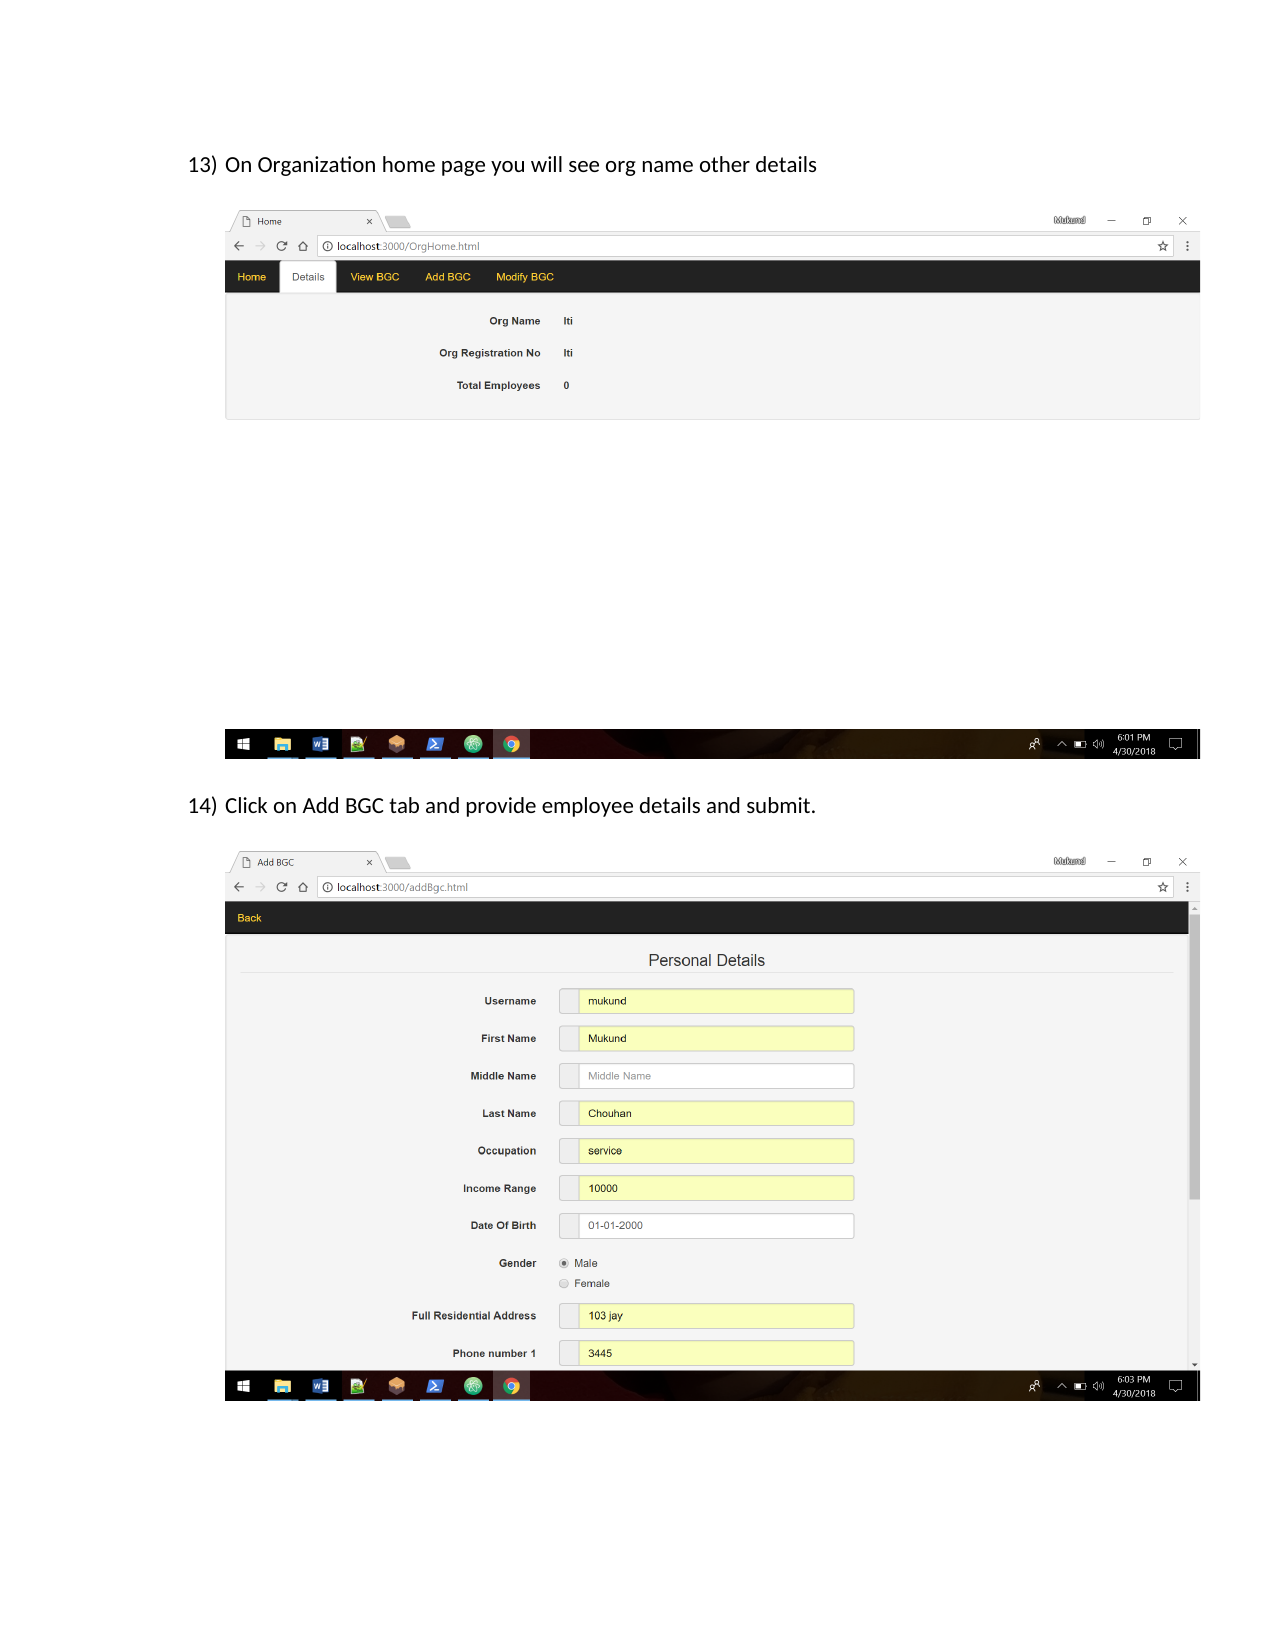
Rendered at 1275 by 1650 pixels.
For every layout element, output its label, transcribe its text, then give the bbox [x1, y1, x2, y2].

picture [225, 210, 1200, 759]
list On Organization home page you will see org name other details [187, 150, 1125, 178]
list Click on Add BGC tab and provide employee details and submit. [187, 791, 1125, 819]
picture [225, 851, 1200, 1401]
